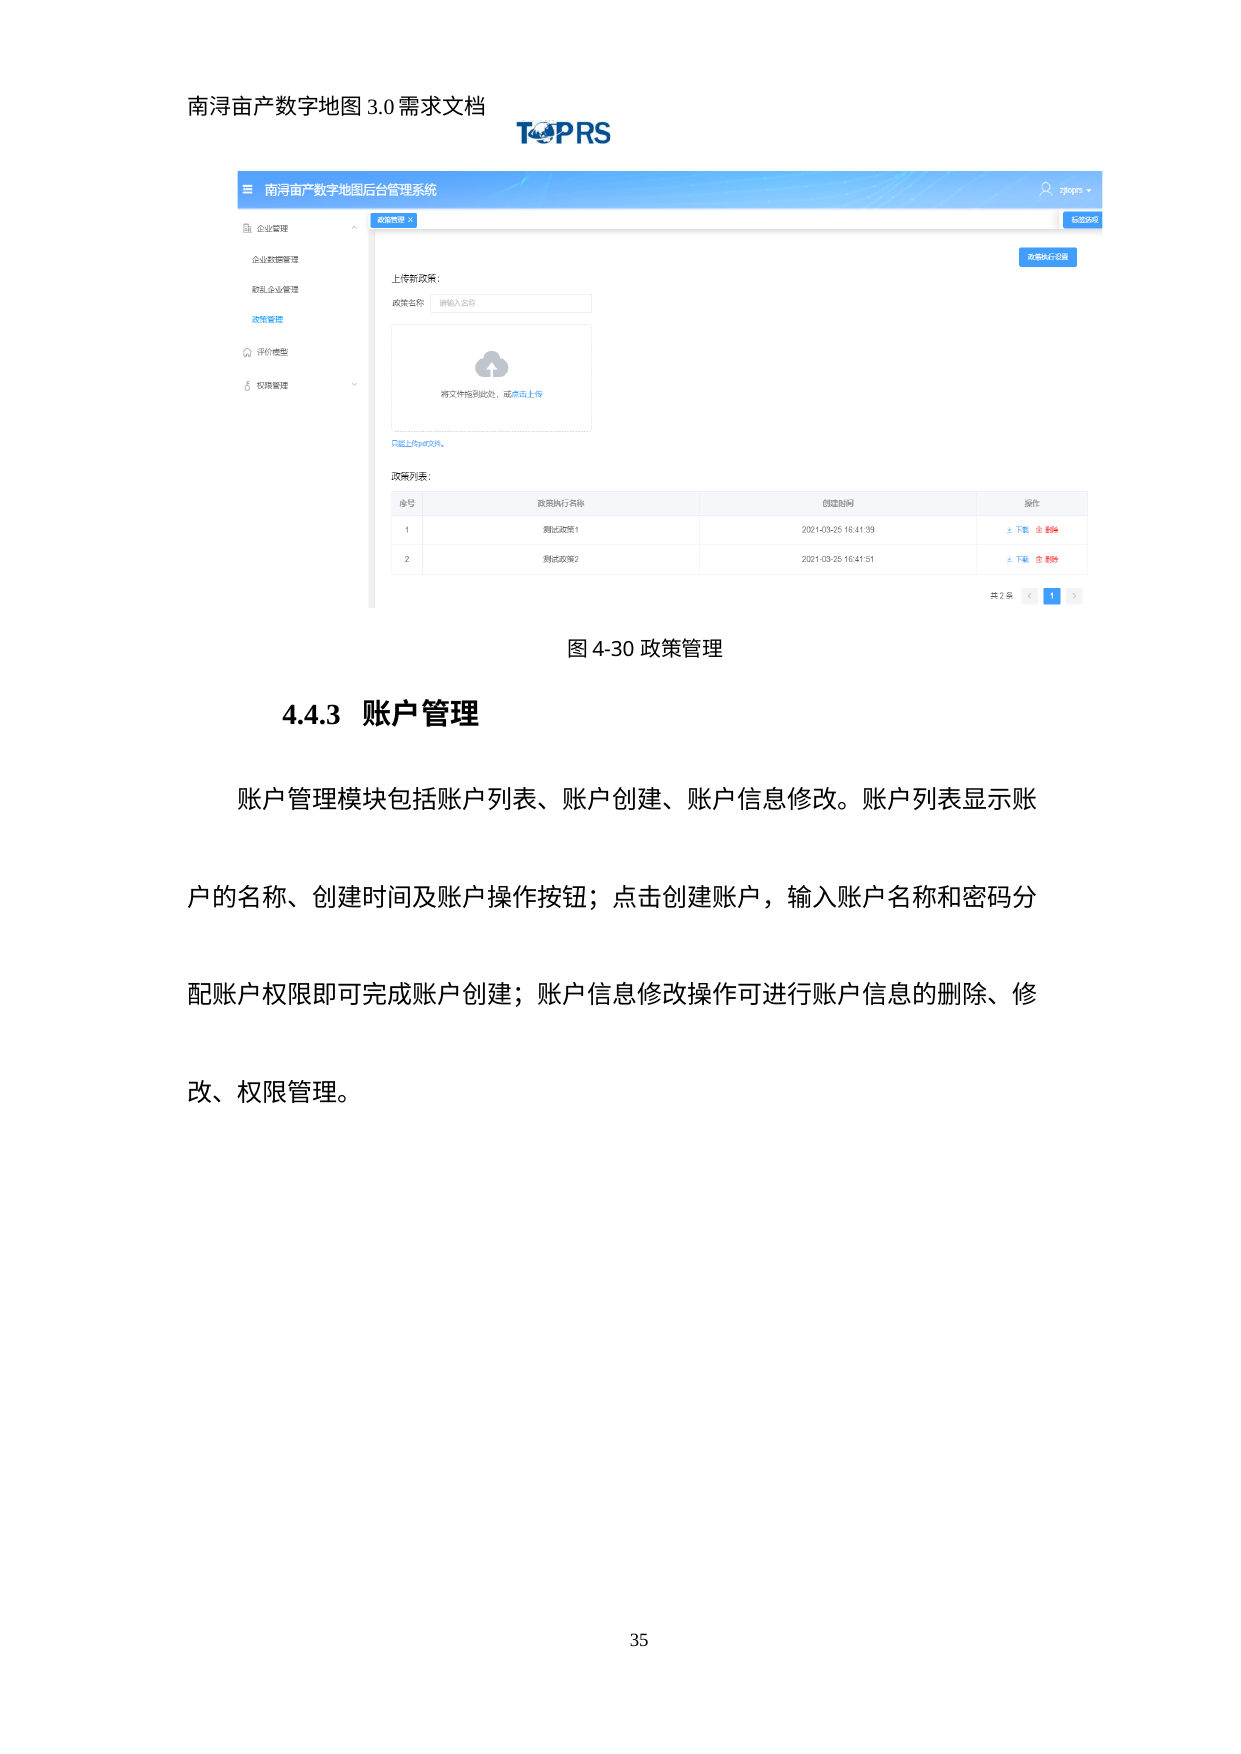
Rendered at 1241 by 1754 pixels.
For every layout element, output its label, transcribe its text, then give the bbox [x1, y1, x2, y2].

text 图4-30 政策管理 [187, 631, 1053, 664]
text 账户管理模块包括账户列表、账户创建、账户信息修改。账户列表显示账户的名称、创建时间及账户操作按钮；点击创建账户，输入账户名称和密码分配账户权限即可完成账户创建；账户信息修改操作可进行账户信息的删除、修改、权限管理。 [187, 765, 1053, 1123]
picture [515, 120, 611, 144]
list 账户管理 [261, 679, 1053, 744]
picture [237, 171, 1103, 608]
